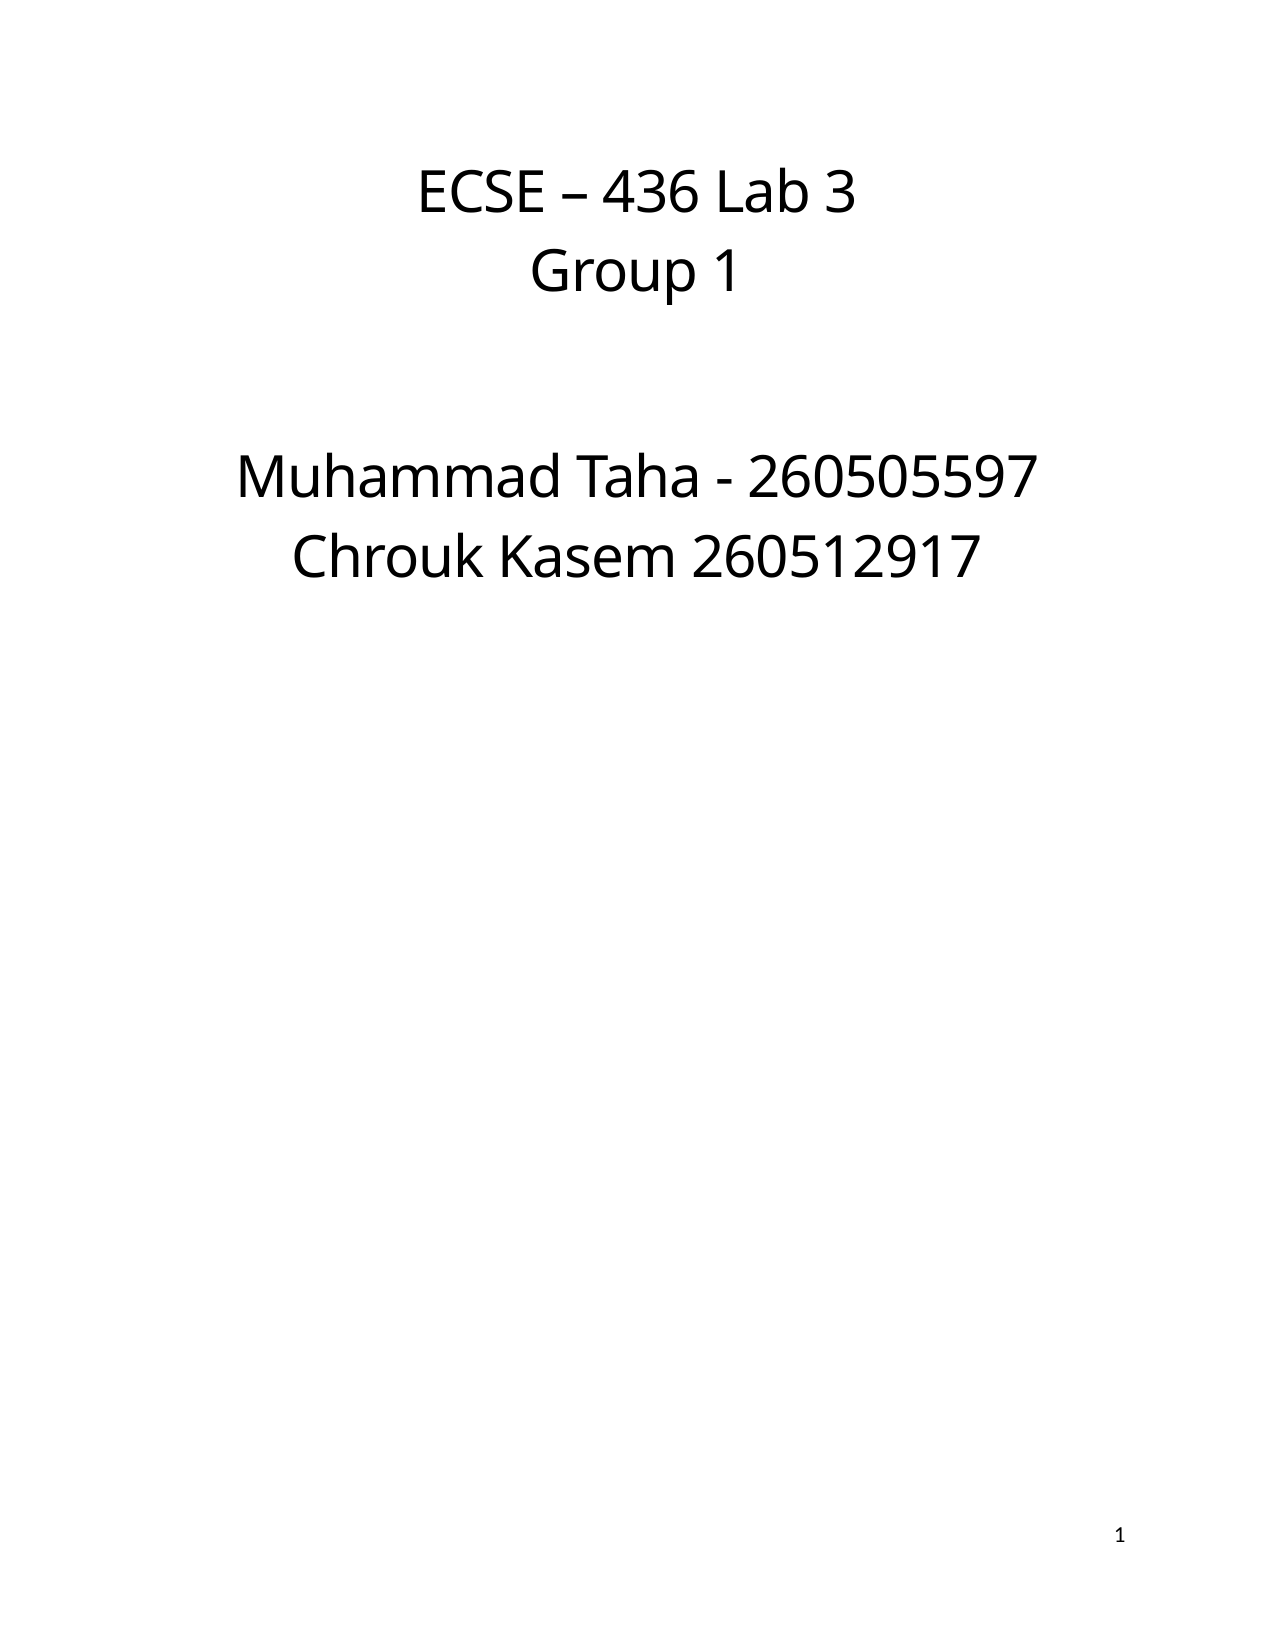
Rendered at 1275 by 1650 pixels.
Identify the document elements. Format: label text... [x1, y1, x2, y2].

title Chrouk Kasem 260512917 [150, 515, 1125, 594]
title Group 1 [150, 229, 1125, 309]
title ECSE – 436 Lab 3 [150, 150, 1125, 229]
title Muhammad Taha - 260505597 [150, 435, 1125, 515]
